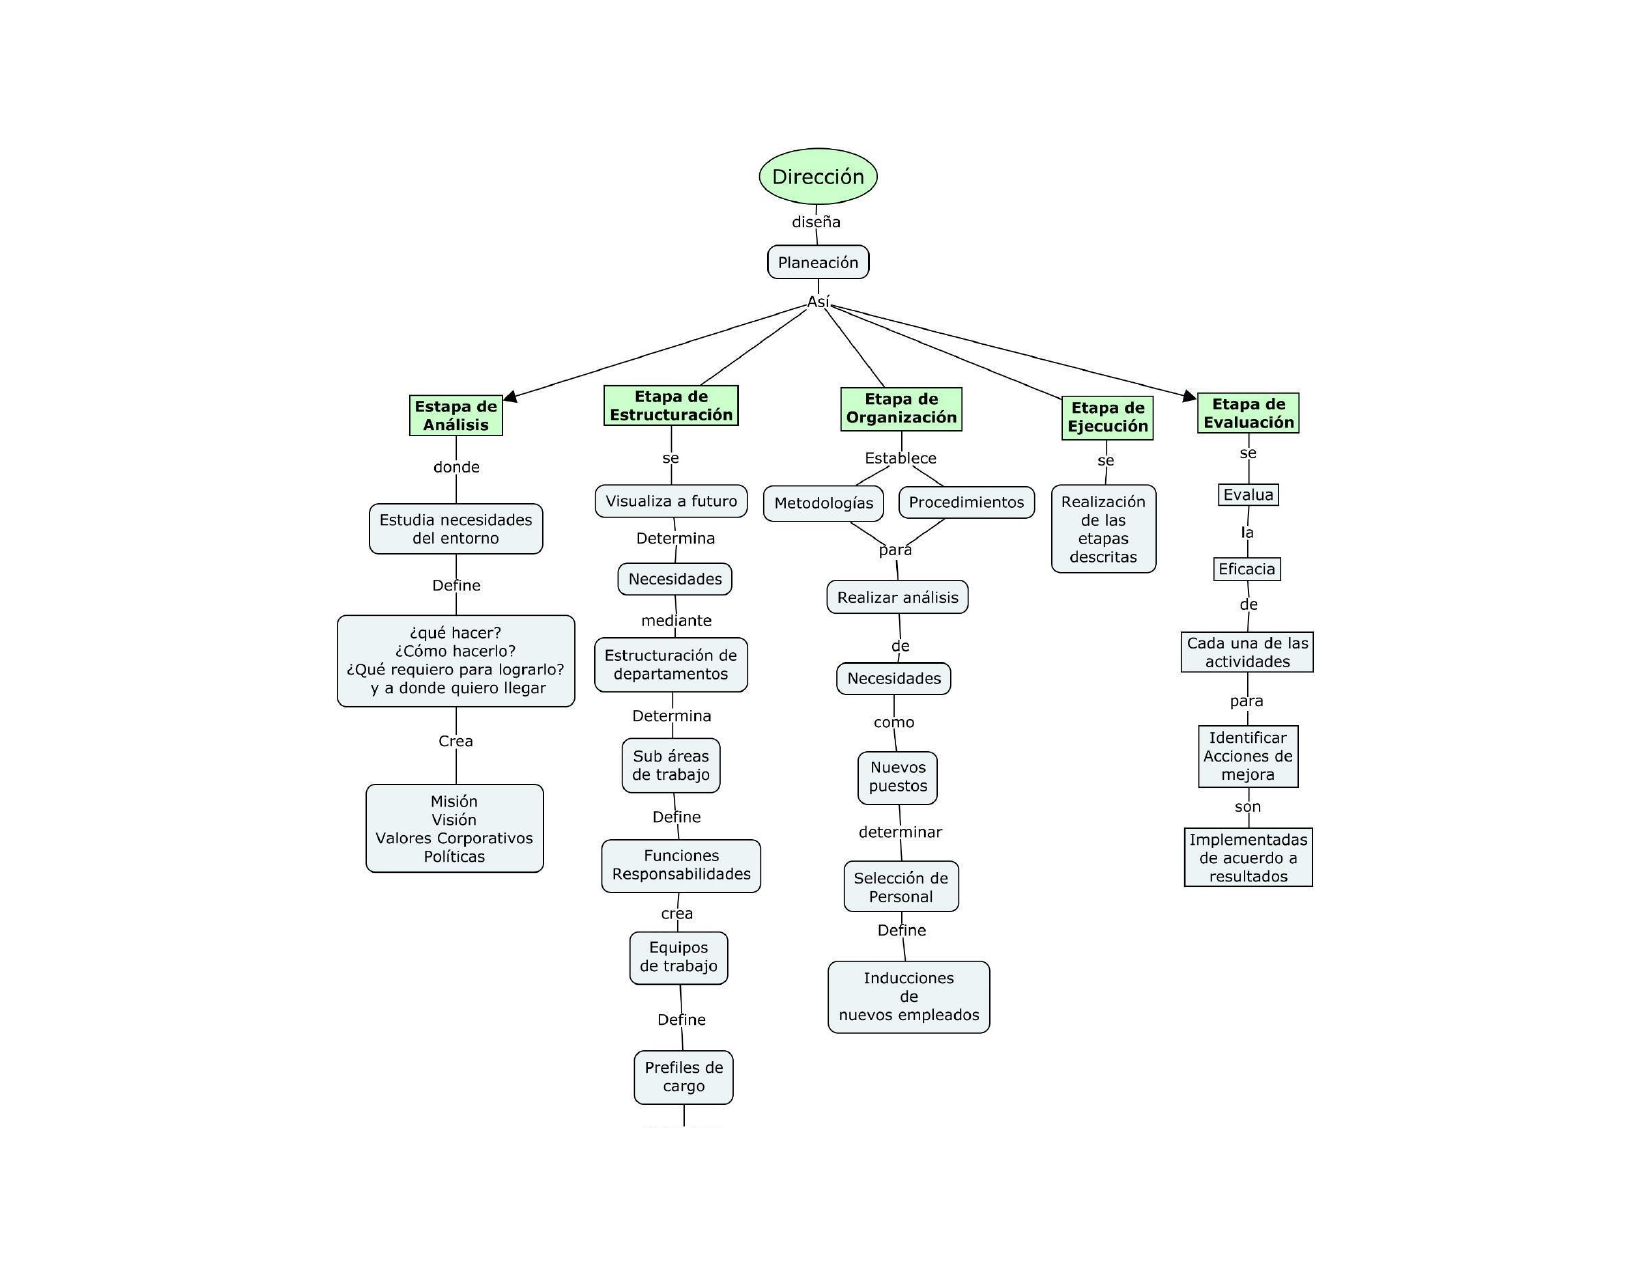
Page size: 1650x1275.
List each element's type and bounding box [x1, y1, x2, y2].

picture [335, 147, 1315, 1128]
